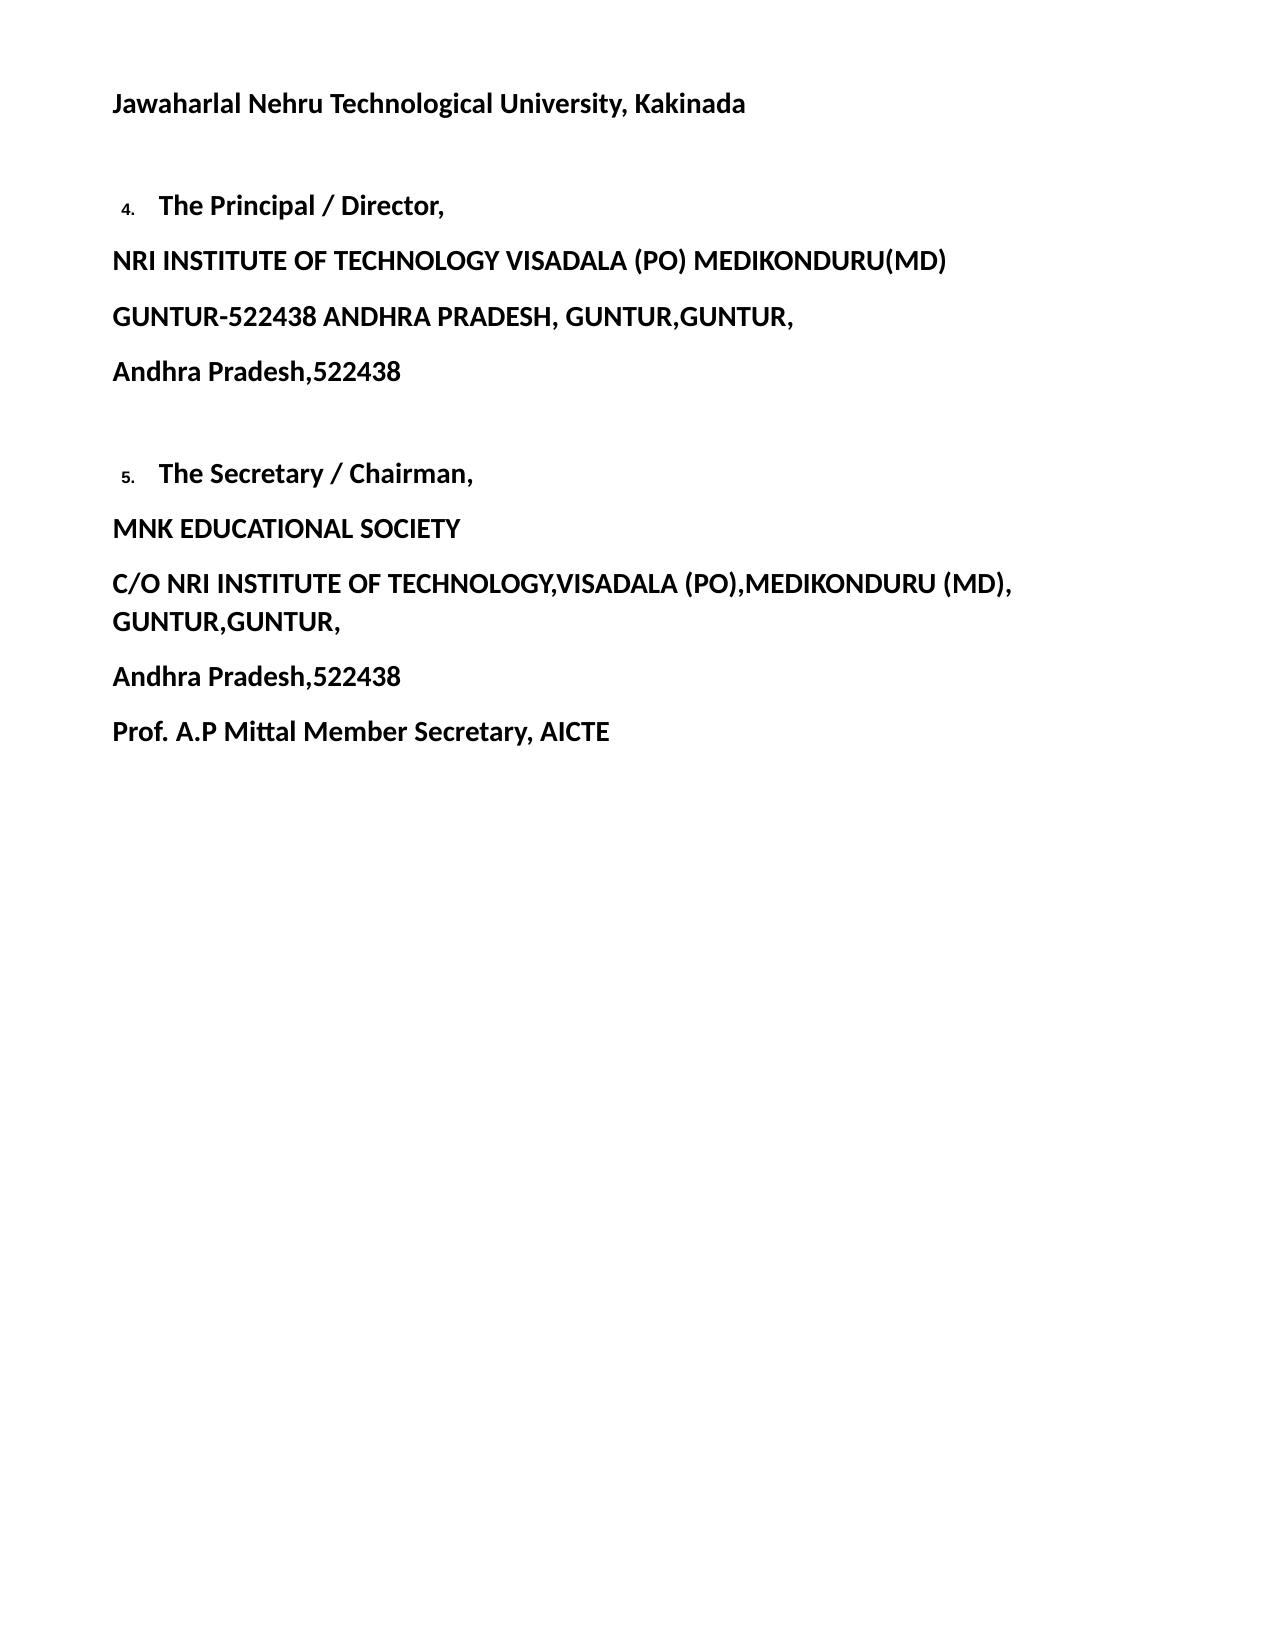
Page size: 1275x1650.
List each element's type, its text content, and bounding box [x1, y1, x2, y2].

list The Principal / Director, [121, 187, 1162, 223]
text GUNTUR-522438 ANDHRA PRADESH, GUNTUR,GUNTUR, [112, 298, 1162, 333]
text Jawaharlal Nehru Technological University, Kakinada [112, 85, 1162, 121]
text Prof. A.P Mittal Member Secretary, AICTE [112, 713, 1162, 749]
list The Secretary / Chairman, [121, 455, 1162, 490]
text Andhra Pradesh,522438 [112, 658, 1162, 694]
text NRI INSTITUTE OF TECHNOLOGY VISADALA (PO) MEDIKONDURU(MD) [112, 242, 1162, 278]
text Andhra Pradesh,522438 [112, 353, 1162, 388]
text C/O NRI INSTITUTE OF TECHNOLOGY,VISADALA (PO),MEDIKONDURU (MD), GUNTUR,GUNTUR, [112, 565, 1162, 639]
text MNK EDUCATIONAL SOCIETY [112, 510, 1162, 545]
